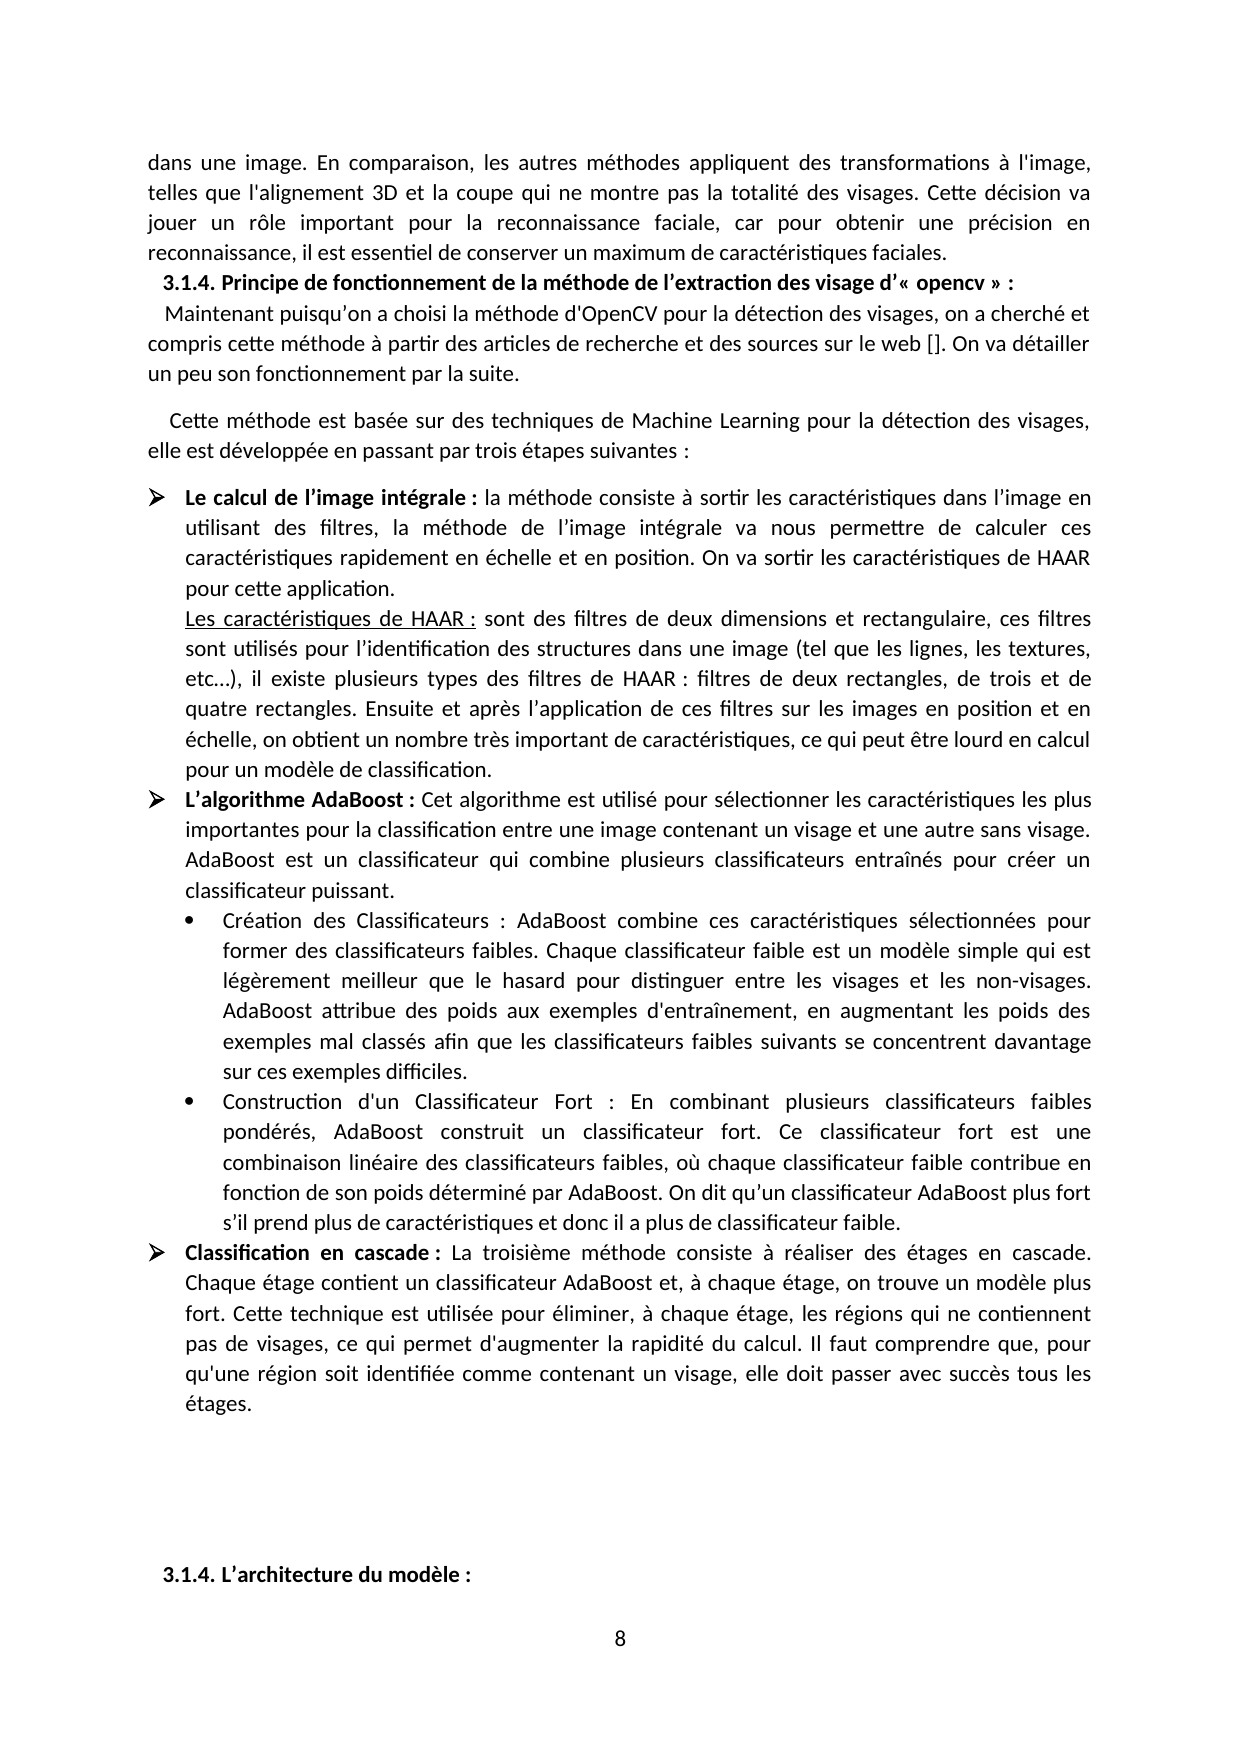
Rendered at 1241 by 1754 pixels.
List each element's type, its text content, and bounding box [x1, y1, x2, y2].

list Principe de fonctionnement de la méthode de l’extraction des visage d’« opencv » : [162, 268, 1093, 296]
list L’architecture du modèle : [162, 1560, 1093, 1588]
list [148, 148, 1093, 266]
list Le calcul de l’image intégrale : la méthode consiste à sortir les caractéristiques dans l’image en utilisant des filtres, la méthode de l’image intégrale va nous permettre de calculer ces caractéristiques rapidement en échelle et en position. On va sortir les caractéristiques de HAAR pour cette application. [148, 483, 1093, 602]
list Création des Classificateurs : AdaBoost combine ces caractéristiques sélectionnées pour former des classificateurs faibles. Chaque classificateur faible est un modèle simple qui est légèrement meilleur que le hasard pour distinguer entre les visages et les non-visages. AdaBoost attribue des poids aux exemples d'entraînement, en augmentant les poids des exemples mal classés afin que les classificateurs faibles suivants se concentrent davantage sur ces exemples difficiles. [185, 906, 1093, 1085]
list Classification en cascade : La troisième méthode consiste à réaliser des étages en cascade. Chaque étage contient un classificateur AdaBoost et, à chaque étage, on trouve un modèle plus fort. Cette technique est utilisée pour éliminer, à chaque étage, les régions qui ne contiennent pas de visages, ce qui permet d'augmenter la rapidité du calcul. Il faut comprendre que, pour qu'une région soit identifiée comme contenant un visage, elle doit passer avec succès tous les étages. [148, 1238, 1093, 1417]
list Les caractéristiques de HAAR : sont des filtres de deux dimensions et rectangulaire, ces filtres sont utilisés pour l’identification des structures dans une image (tel que les lignes, les textures, etc…), il existe plusieurs types des filtres de HAAR : filtres de deux rectangles, de trois et de quatre rectangles. Ensuite et après l’application de ces filtres sur les images en position et en échelle, on obtient un nombre très important de caractéristiques, ce qui peut être lourd en calcul pour un modèle de classification. [185, 604, 1093, 783]
list L’algorithme AdaBoost : Cet algorithme est utilisé pour sélectionner les caractéristiques les plus importantes pour la classification entre une image contenant un visage et une autre sans visage. AdaBoost est un classificateur qui combine plusieurs classificateurs entraînés pour créer un classificateur puissant. [148, 785, 1093, 904]
list Construction d'un Classificateur Fort : En combinant plusieurs classificateurs faibles pondérés, AdaBoost construit un classificateur fort. Ce classificateur fort est une combinaison linéaire des classificateurs faibles, où chaque classificateur faible contribue en fonction de son poids déterminé par AdaBoost. On dit qu’un classificateur AdaBoost plus fort s’il prend plus de caractéristiques et donc il a plus de classificateur faible. [185, 1087, 1093, 1236]
list Maintenant puisqu’on a choisi la méthode d'OpenCV pour la détection des visages, on a cherché et compris cette méthode à partir des articles de recherche et des sources sur le web []. On va détailler un peu son fonctionnement par la suite. [148, 299, 1093, 387]
text Cette méthode est basée sur des techniques de Machine Learning pour la détection des visages, elle est développée en passant par trois étapes suivantes : [148, 406, 1093, 464]
